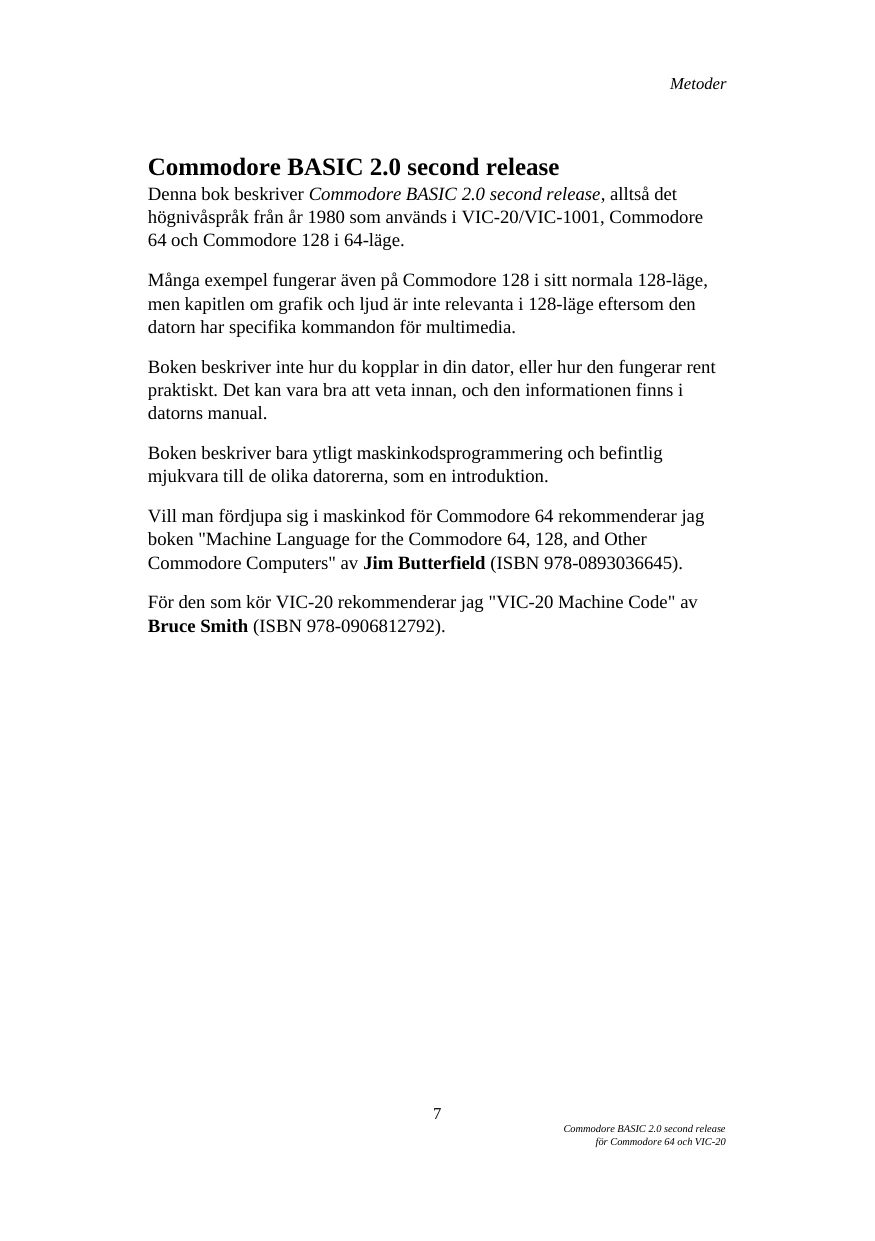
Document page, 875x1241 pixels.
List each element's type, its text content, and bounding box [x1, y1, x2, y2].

text Boken beskriver inte hur du kopplar in din dator, eller hur den fungerar rent praktiskt. Det kan vara bra att veta innan, och den informationen finns i datorns manual. [148, 356, 726, 424]
text Boken beskriver bara ytligt maskinkodsprogrammering och befintlig mjukvara till de olika datorerna, som en introduktion. [148, 442, 726, 487]
text Denna bok beskriver Commodore BASIC 2.0 second release, alltså det högnivåspråk från år 1980 som används i VIC-20/VIC-1001, Commodore 64 och Commodore 128 i 64-läge. [148, 183, 726, 251]
text För den som kör VIC-20 rekommenderar jag "VIC-20 Machine Code" av Bruce Smith (ISBN 978-0906812792). [148, 591, 726, 636]
subtitle Commodore BASIC 2.0 second release [148, 152, 726, 181]
text Många exempel fungerar även på Commodore 128 i sitt normala 128-läge, men kapitlen om grafik och ljud är inte relevanta i 128-läge eftersom den datorn har specifika kommandon för multimedia. [148, 269, 726, 337]
text Vill man fördjupa sig i maskinkod för Commodore 64 rekommenderar jag boken "Machine Language for the Commodore 64, 128, and Other Commodore Computers" av Jim Butterfield (ISBN 978-0893036645). [148, 505, 726, 573]
